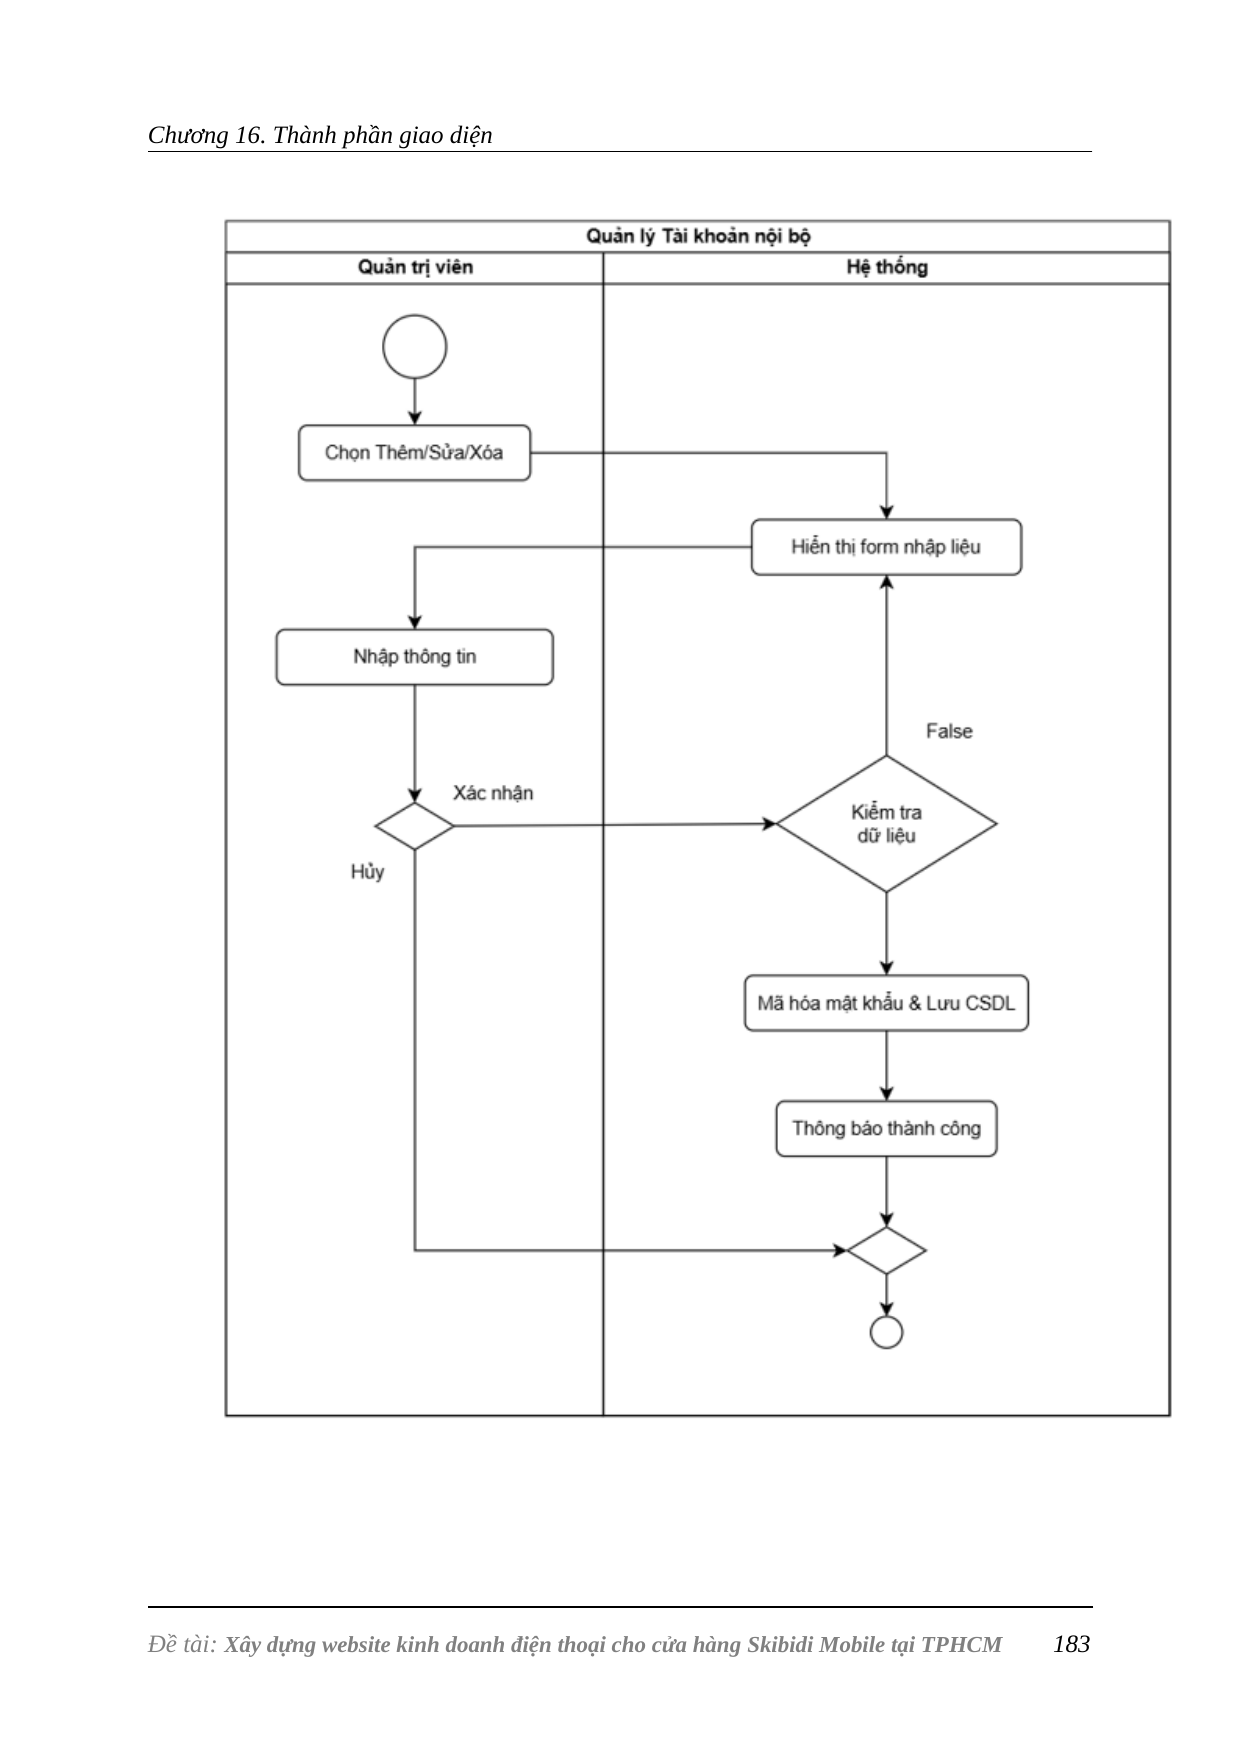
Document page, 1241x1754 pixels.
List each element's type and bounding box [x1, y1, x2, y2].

picture [206, 206, 1181, 1440]
